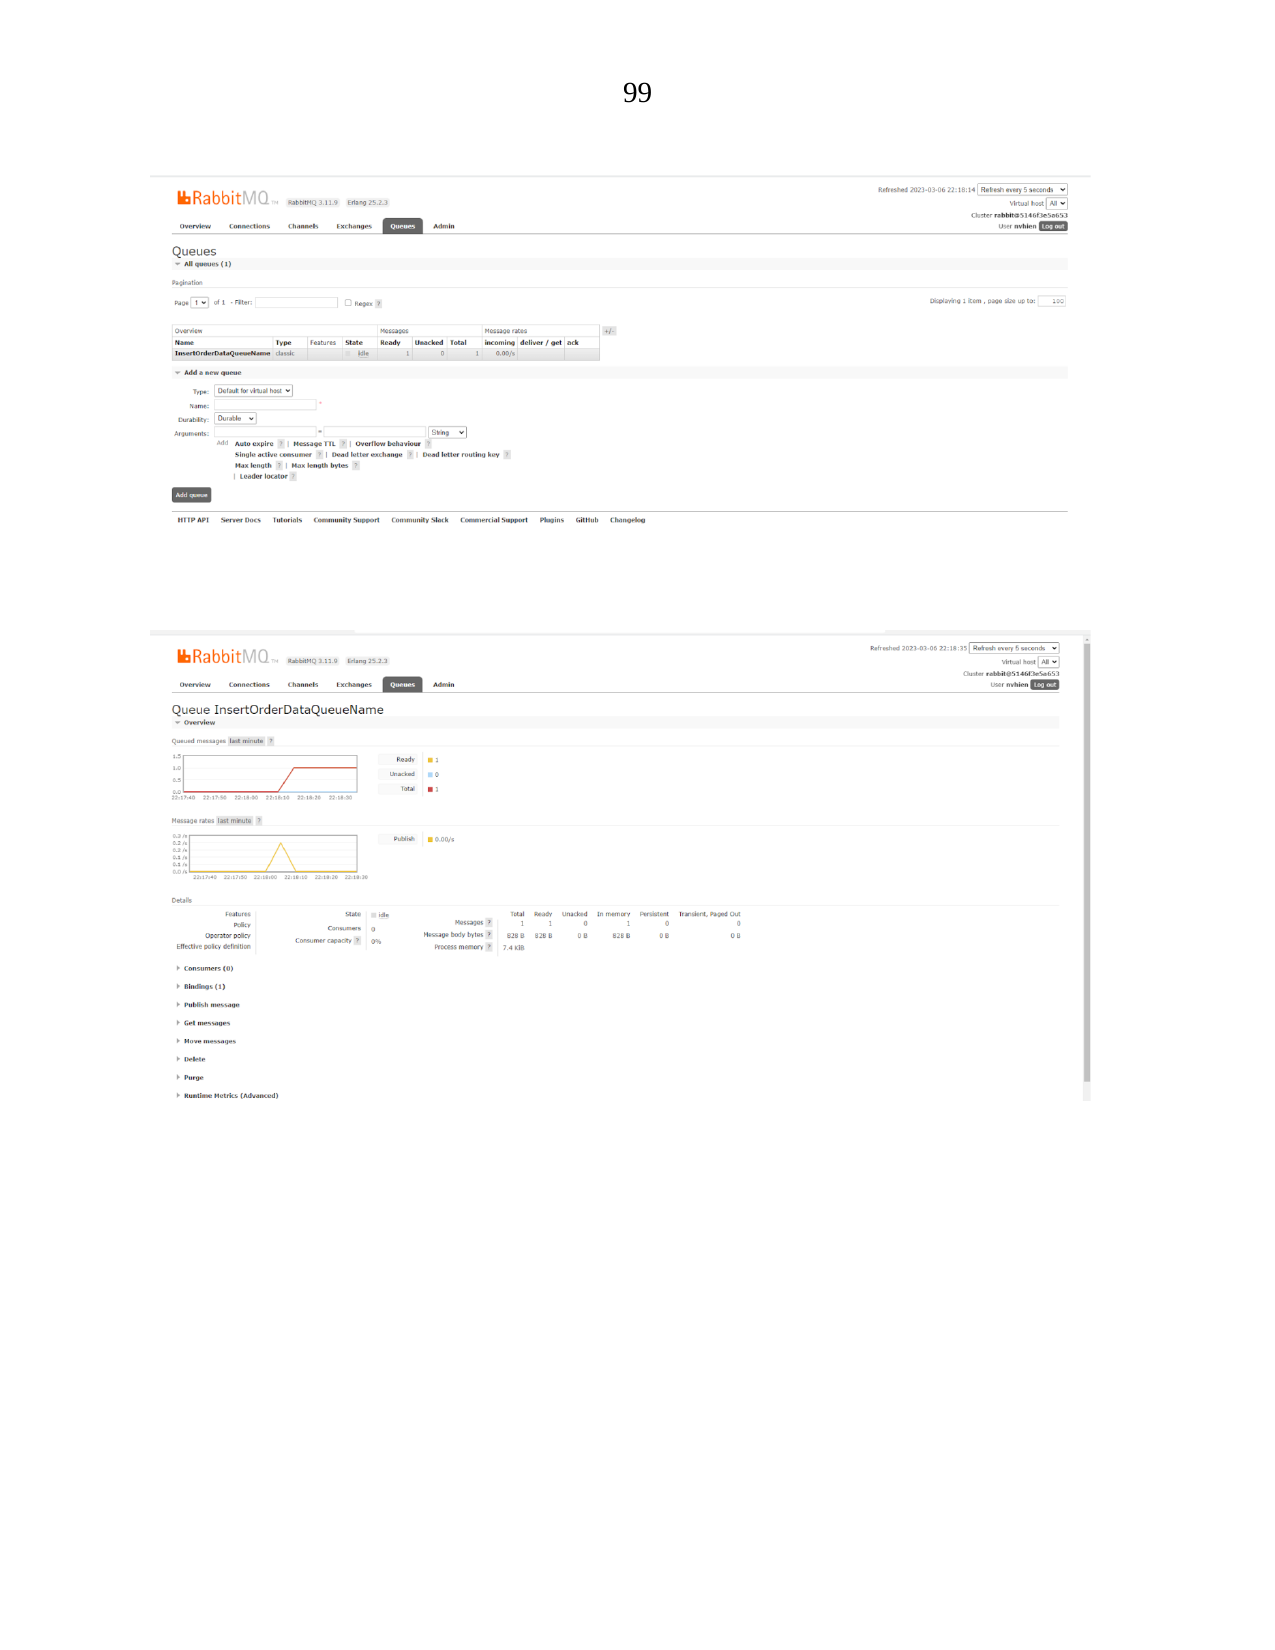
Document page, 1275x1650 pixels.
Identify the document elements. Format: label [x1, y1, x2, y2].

picture [150, 630, 1091, 1101]
picture [150, 175, 1091, 627]
